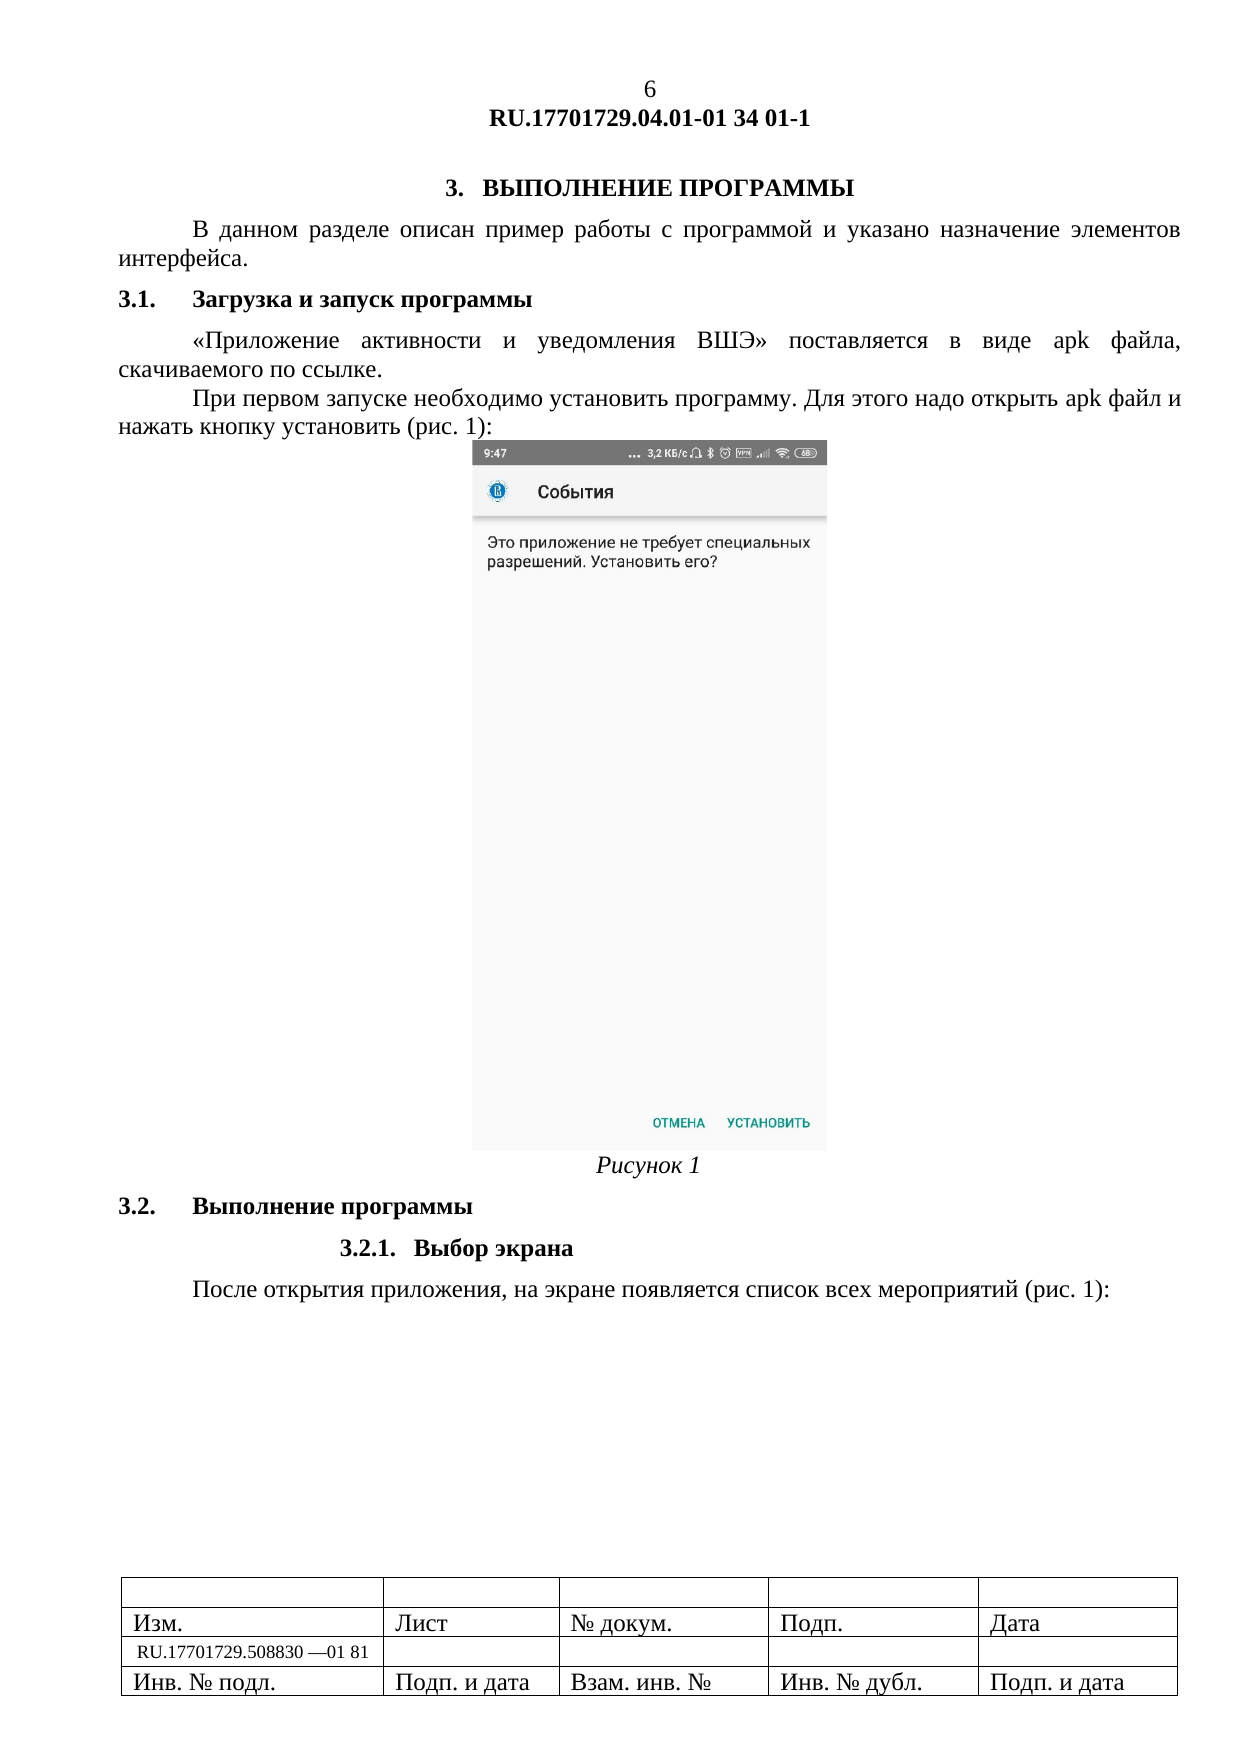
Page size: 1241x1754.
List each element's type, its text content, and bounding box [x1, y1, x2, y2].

text Рисунок 1 [118, 1150, 1181, 1179]
text После открытия приложения, на экране появляется список всех мероприятий (рис. 1): [118, 1274, 1181, 1303]
text При первом запуске необходимо установить программу. Для этого надо открыть apk файл и нажать кнопку установить (рис. 1): [118, 383, 1181, 440]
text «Приложение активности и уведомления ВШЭ» поставляется в виде apk файла, скачиваемого по ссылке. [118, 325, 1181, 383]
subtitle Загрузка и запуск программы [118, 284, 1181, 313]
subtitle Выполнение программы [118, 1191, 1181, 1220]
text В данном разделе описан пример работы с программой и указано назначение элементов интерфейса. [118, 214, 1181, 271]
subtitle Выбор экрана [266, 1233, 1181, 1261]
subtitle ВЫПОЛНЕНИЕ ПРОГРАММЫ [118, 173, 1181, 201]
picture [472, 440, 828, 1151]
